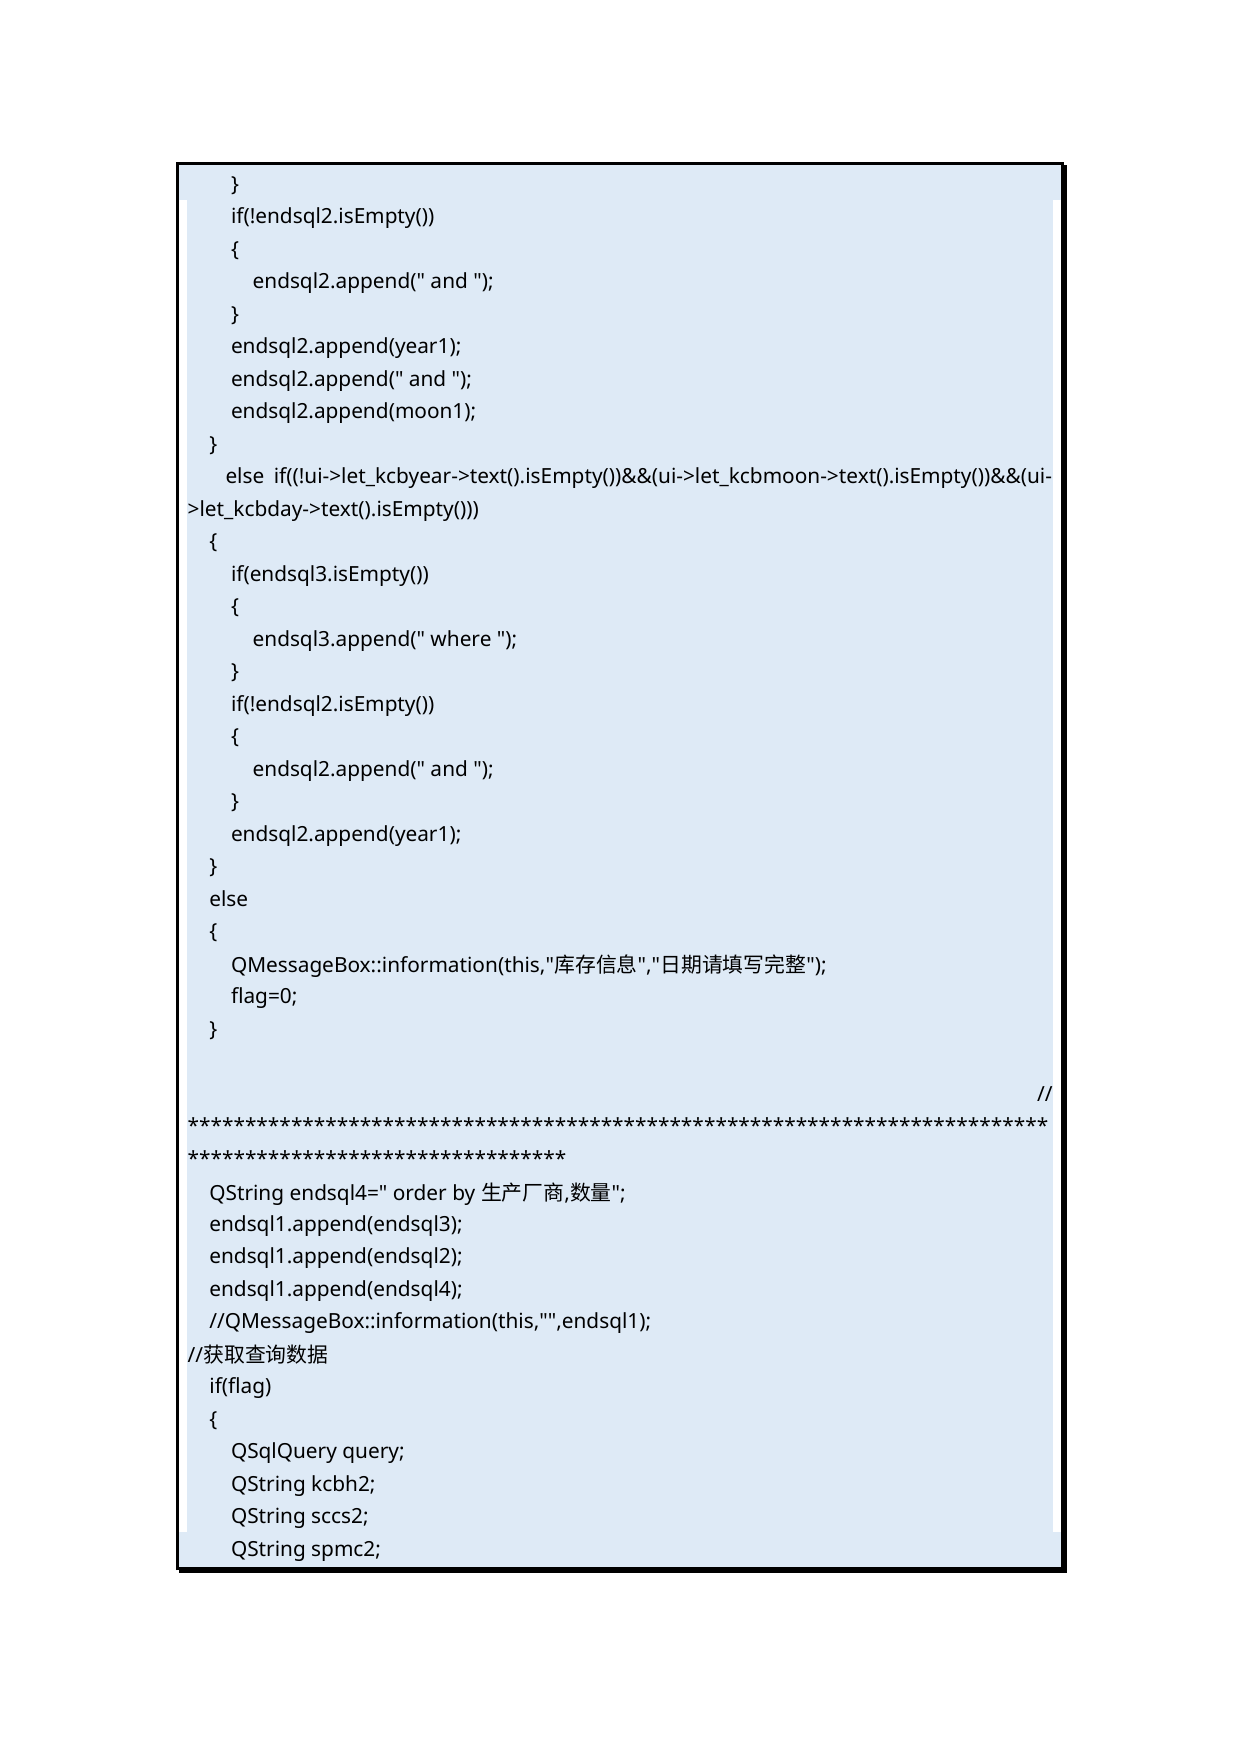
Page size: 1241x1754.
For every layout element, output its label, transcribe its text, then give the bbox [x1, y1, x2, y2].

text QString endsql4=" order by 生产厂商,数量"; [187, 1175, 1053, 1207]
text } [187, 655, 1053, 687]
text endsql2.append(moon1); [187, 395, 1053, 427]
text QString spmc2; [179, 1527, 1061, 1567]
text endsql2.append(" and "); [187, 265, 1053, 297]
text else [187, 882, 1053, 915]
text { [187, 915, 1053, 947]
text // ************************************************************************************************************ [187, 1077, 1053, 1175]
text else if((!ui->let_kcbyear->text().isEmpty())&&(ui->let_kcbmoon->text().isEmpty())&&(ui->let_kcbday->text().isEmpty())) [187, 460, 1053, 525]
text endsql3.append(" where "); [187, 622, 1053, 655]
text endsql2.append(year1); [187, 817, 1053, 850]
text endsql1.append(endsql3); [187, 1207, 1053, 1240]
text } [187, 1012, 1053, 1045]
text endsql2.append(year1); [187, 330, 1053, 362]
text QString sccs2; [187, 1500, 1053, 1527]
text } [179, 165, 1061, 200]
text if(endsql3.isEmpty()) [187, 557, 1053, 590]
text { [187, 590, 1053, 622]
text if(!endsql2.isEmpty()) [187, 687, 1053, 720]
text if(flag) [187, 1370, 1053, 1402]
text QSqlQuery query; [187, 1435, 1053, 1467]
text //QMessageBox::information(this,"",endsql1); [187, 1305, 1053, 1337]
text } [187, 850, 1053, 882]
text } [187, 785, 1053, 817]
text endsql1.append(endsql2); [187, 1240, 1053, 1272]
text flag=0; [187, 980, 1053, 1012]
text endsql1.append(endsql4); [187, 1272, 1053, 1305]
text QMessageBox::information(this,"库存信息","日期请填写完整"); [187, 947, 1053, 980]
text { [187, 720, 1053, 752]
text if(!endsql2.isEmpty()) [187, 200, 1053, 232]
text endsql2.append(" and "); [187, 362, 1053, 395]
text } [187, 427, 1053, 460]
text QString kcbh2; [187, 1467, 1053, 1500]
text { [187, 232, 1053, 265]
text } [187, 297, 1053, 330]
text { [187, 525, 1053, 557]
text //获取查询数据 [187, 1337, 1053, 1370]
text { [187, 1402, 1053, 1435]
text endsql2.append(" and "); [187, 752, 1053, 785]
